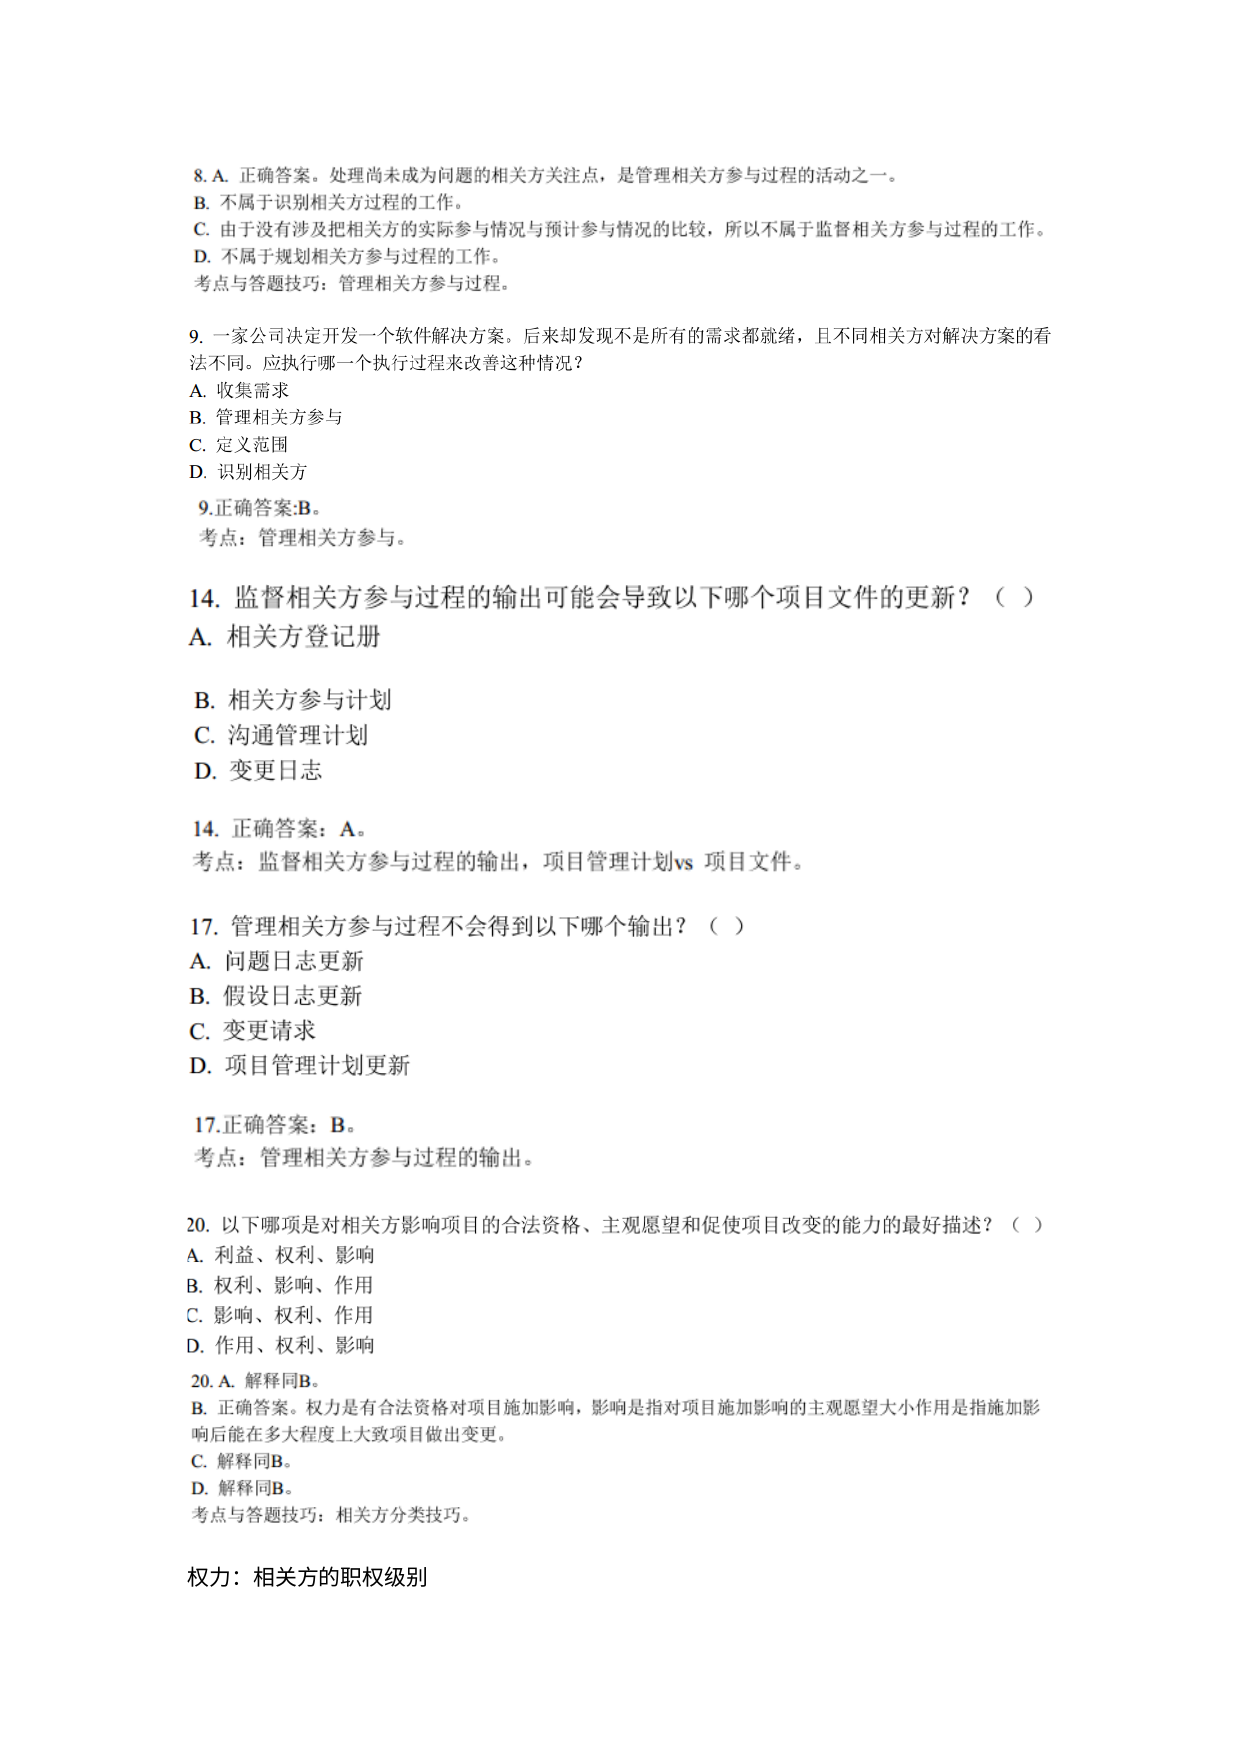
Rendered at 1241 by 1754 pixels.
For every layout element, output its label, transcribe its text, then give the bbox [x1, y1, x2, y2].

picture [187, 1104, 538, 1175]
picture [187, 487, 404, 555]
picture [187, 324, 1053, 484]
picture [187, 1202, 1053, 1363]
picture [187, 682, 468, 785]
picture [187, 909, 763, 1083]
list 权力：相关方的职权级别 [187, 1559, 1053, 1592]
picture [187, 584, 1052, 655]
picture [187, 1364, 1052, 1537]
picture [187, 812, 982, 881]
picture [187, 162, 1053, 295]
